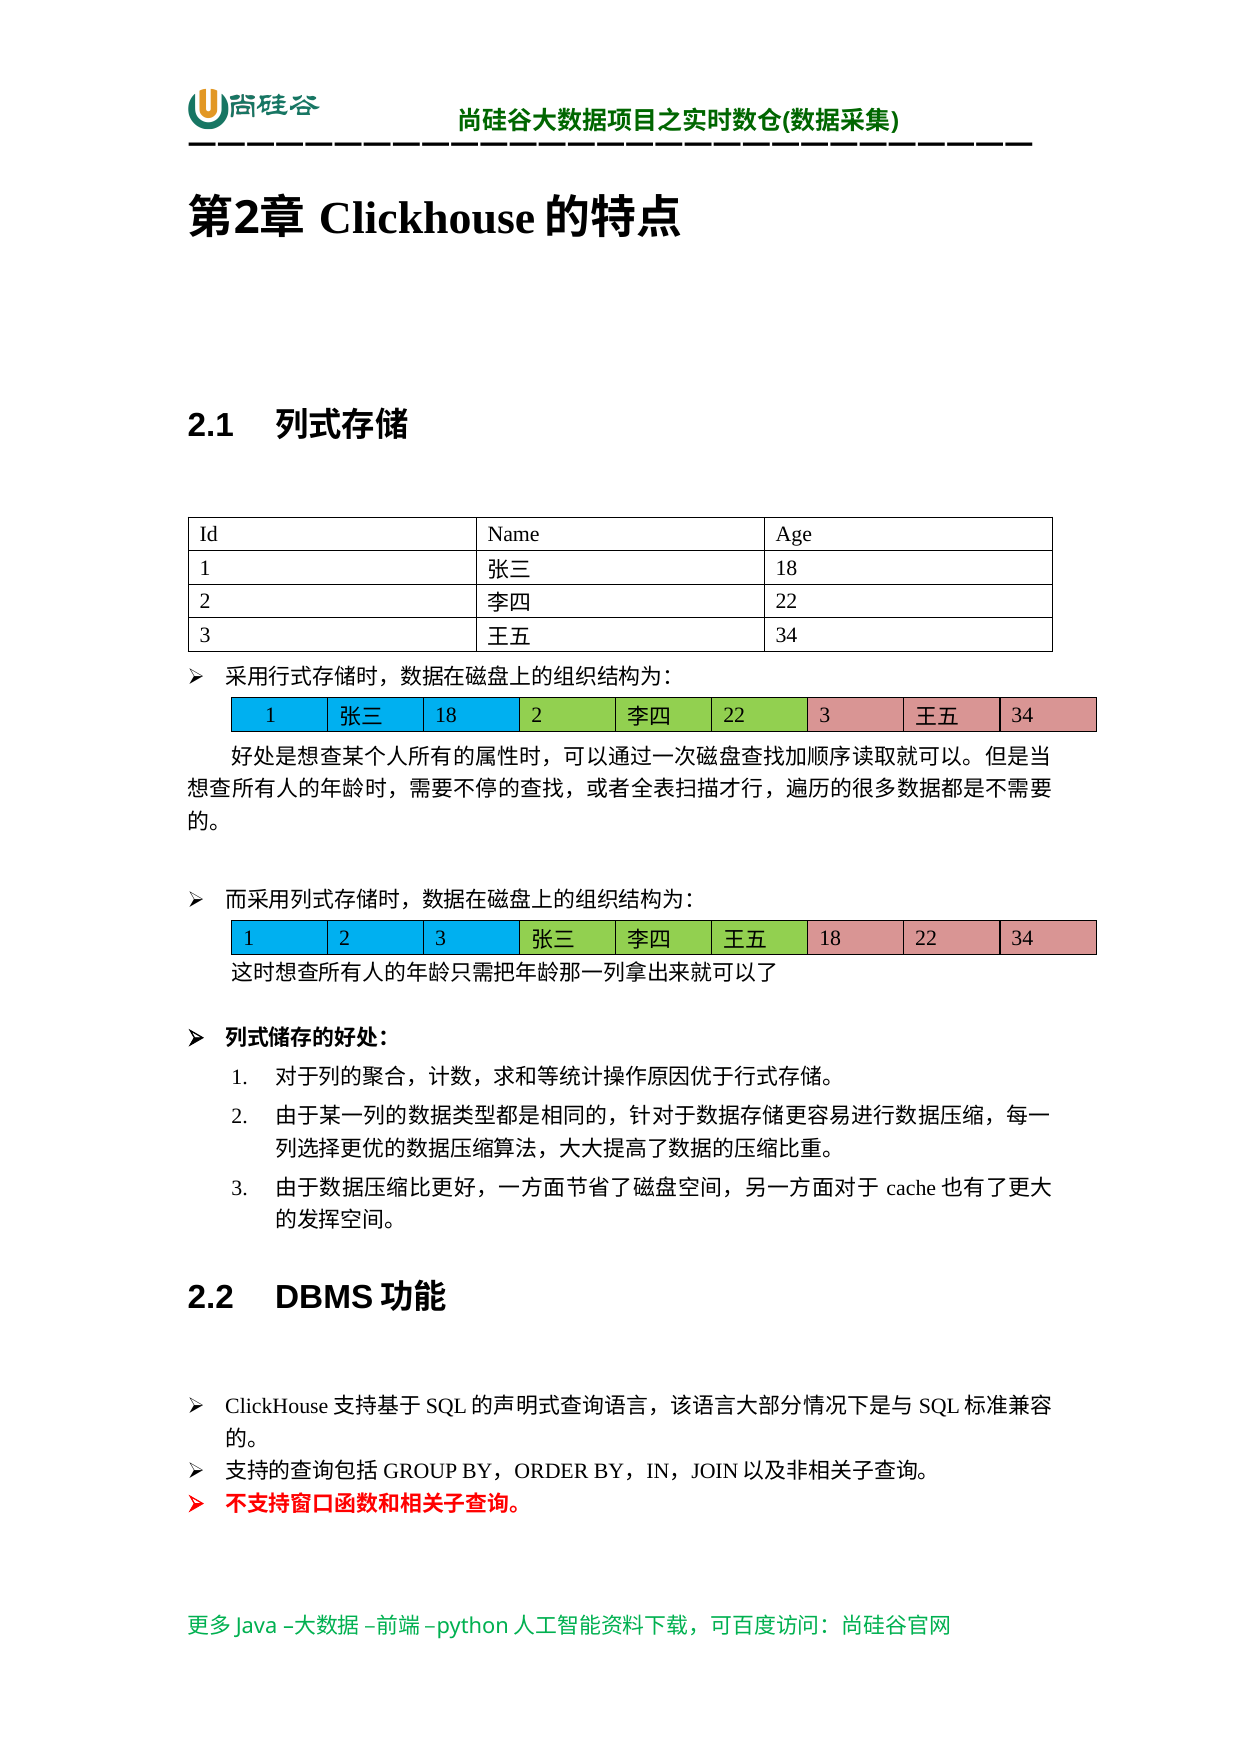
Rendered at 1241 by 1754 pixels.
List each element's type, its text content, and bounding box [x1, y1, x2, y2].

list 由于某一列的数据类型都是相同的，针对于数据存储更容易进行数据压缩，每一列选择更优的数据压缩算法，大大提高了数据的压缩比重。 [231, 1098, 1053, 1163]
table_cell 18 [765, 551, 1052, 584]
table_cell 张三 [477, 551, 764, 584]
table_header 18 [424, 698, 519, 731]
table_header 张三 [328, 698, 423, 731]
table_header 张三 [520, 921, 615, 954]
table_header 李四 [616, 698, 711, 731]
table_header 34 [1001, 698, 1096, 731]
list 不支持窗口函数和相关子查询。 [187, 1486, 1053, 1518]
table_cell 22 [765, 585, 1052, 617]
list 由于数据压缩比更好，一方面节省了磁盘空间，另一方面对于cache也有了更大的发挥空间。 [231, 1169, 1053, 1234]
list 采用行式存储时，数据在磁盘上的组织结构为： [187, 658, 1053, 691]
table_cell 34 [765, 618, 1052, 651]
table_cell 1 [189, 551, 476, 584]
table_header Name [477, 518, 764, 550]
list 列式储存的好处： [187, 1020, 1053, 1052]
subtitle DBMS功能 [187, 1261, 1053, 1326]
text 这时想查所有人的年龄只需把年龄那一列拿出来就可以了 [187, 955, 1053, 987]
list ClickHouse支持基于SQL的声明式查询语言，该语言大部分情况下是与SQL标准兼容的。 [187, 1388, 1053, 1453]
table_header 1 [232, 921, 327, 954]
table_header 2 [328, 921, 423, 954]
table_header Id [189, 518, 476, 550]
list 支持的查询包括 GROUP BY，ORDER BY，IN，JOIN以及非相关子查询。 [187, 1453, 1053, 1486]
table_header 22 [712, 698, 807, 731]
table_cell 2 [189, 585, 476, 617]
table_header 3 [808, 698, 903, 731]
picture [187, 88, 321, 130]
table_header Age [765, 518, 1052, 550]
table_header 18 [808, 921, 903, 954]
table_cell 3 [189, 618, 476, 651]
table_header 2 [520, 698, 615, 731]
table_cell 李四 [477, 585, 764, 617]
table_header 王五 [712, 921, 807, 954]
text 好处是想查某个人所有的属性时，可以通过一次磁盘查找加顺序读取就可以。但是当想查所有人的年龄时，需要不停的查找，或者全表扫描才行，遍历的很多数据都是不需要的。 [187, 738, 1053, 836]
table_header 34 [1001, 921, 1096, 954]
list 对于列的聚合，计数，求和等统计操作原因优于行式存储。 [231, 1059, 1053, 1091]
table_header 王五 [904, 698, 999, 731]
table_header 3 [424, 921, 519, 954]
subtitle Clickhouse的特点 [187, 165, 1053, 262]
table_header 1 [232, 698, 327, 731]
table_header 李四 [616, 921, 711, 954]
table_header 22 [904, 921, 999, 954]
subtitle 列式存储 [187, 390, 1053, 455]
table_cell 王五 [477, 618, 764, 651]
list 而采用列式存储时，数据在磁盘上的组织结构为： [187, 881, 1053, 914]
